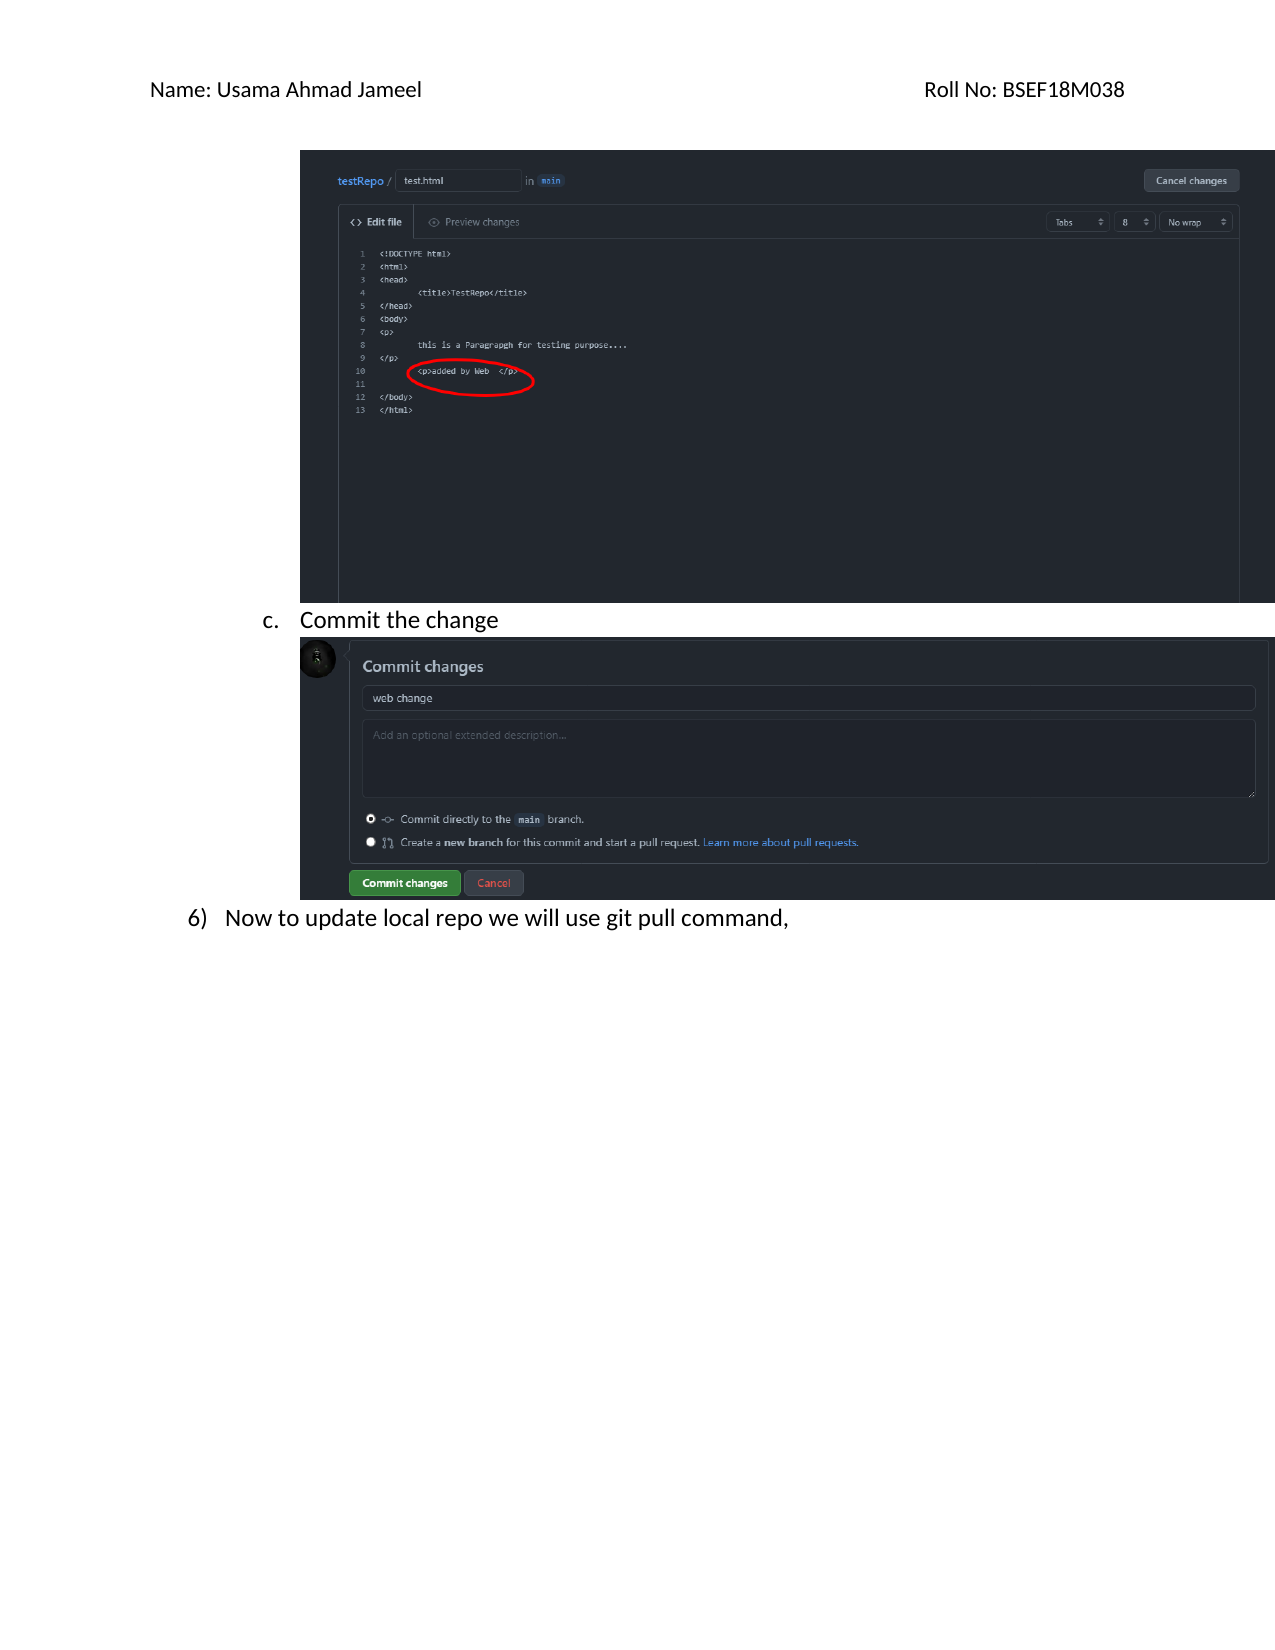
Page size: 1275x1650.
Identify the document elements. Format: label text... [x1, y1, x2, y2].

picture [300, 150, 1275, 603]
list Now to update local repo we will use git pull command, [187, 902, 1125, 932]
list Commit the change [262, 605, 1125, 635]
picture [300, 637, 1275, 900]
